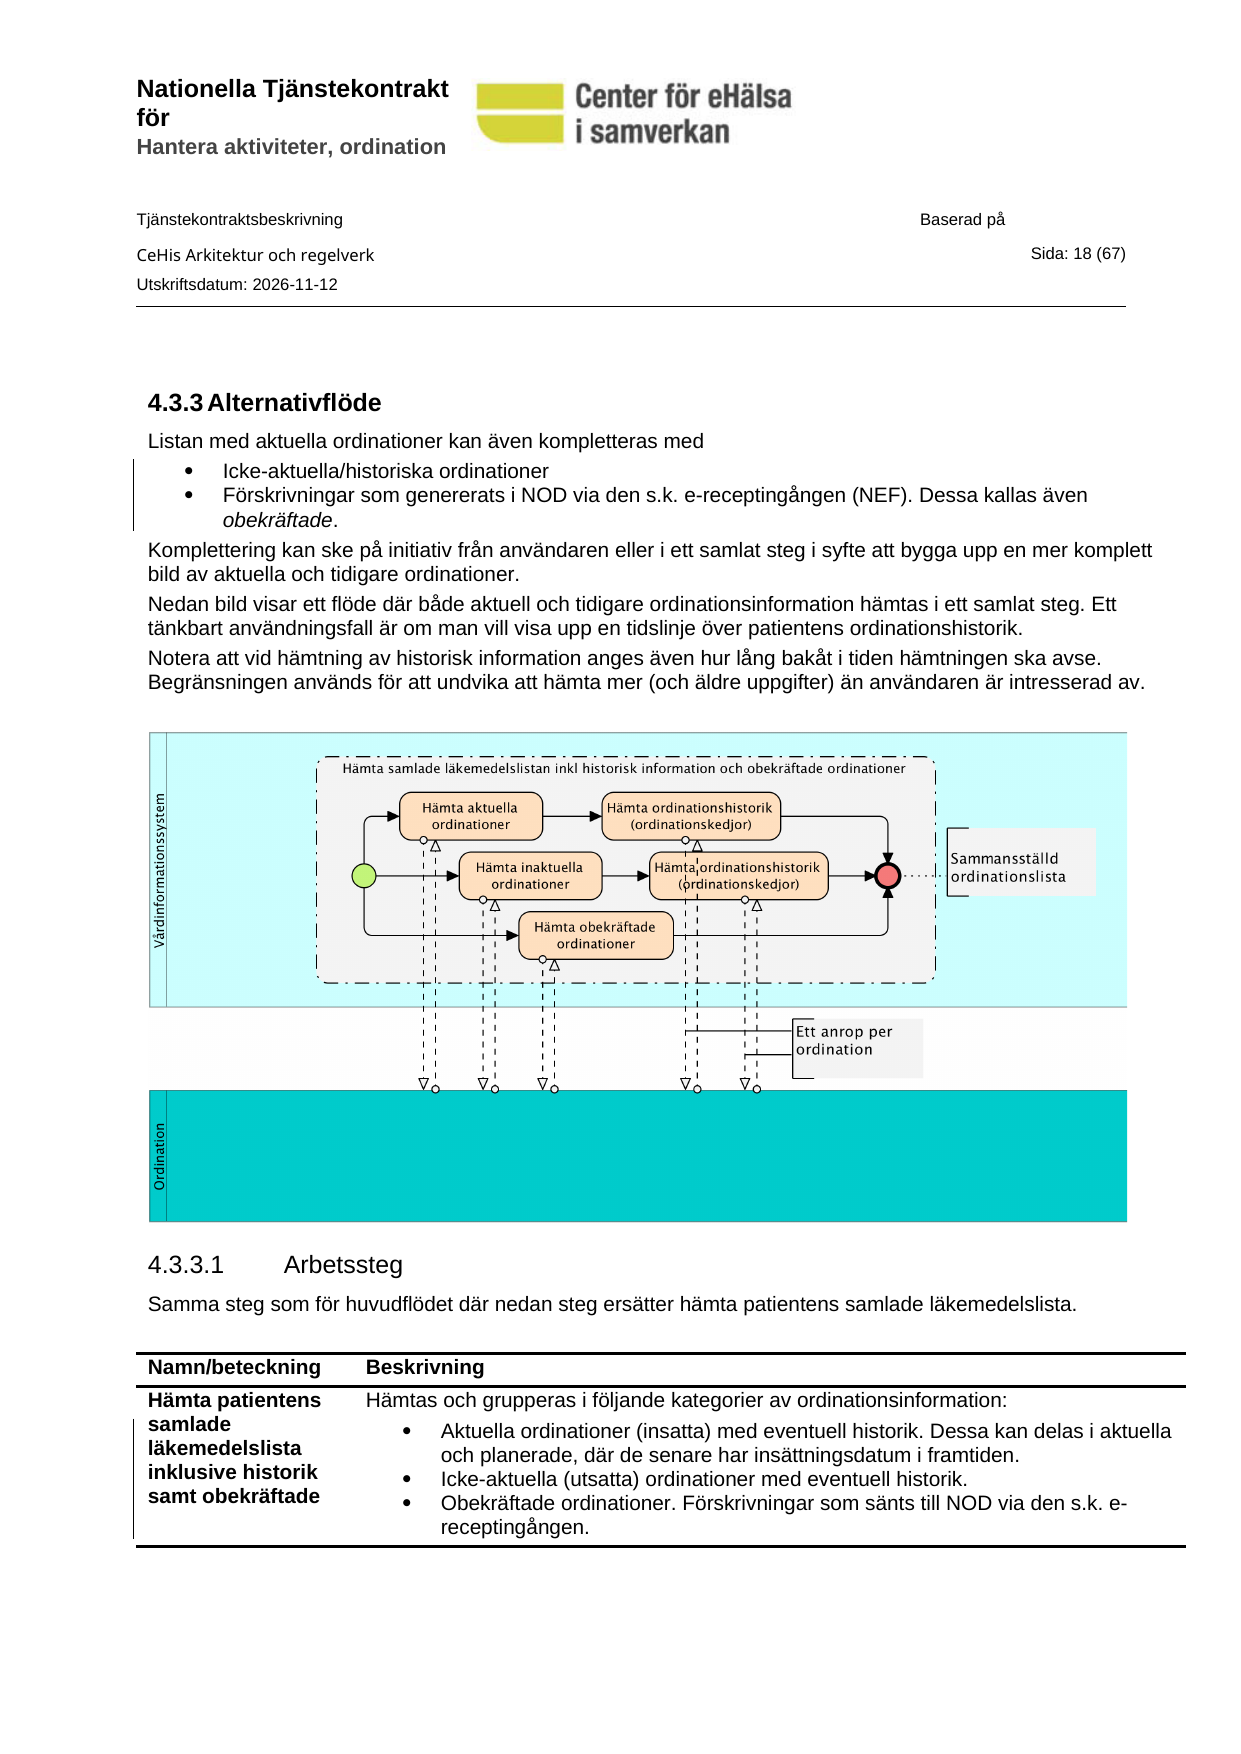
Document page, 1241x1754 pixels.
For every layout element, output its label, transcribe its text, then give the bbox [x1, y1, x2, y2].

text Komplettering kan ske på initiativ från användaren eller i ett samlat steg i syfte att bygga upp en mer komplett bild av aktuella och tidigare ordinationer. [148, 538, 1181, 586]
text Samma steg som för huvudflödet där nedan steg ersätter hämta patientens samlade läkemedelslista. [148, 1291, 1181, 1315]
text Nedan bild visar ett flöde där både aktuell och tidigare ordinationsinformation hämtas i ett samlat steg. Ett tänkbart användningsfall är om man vill visa upp en tidslinje över patientens ordinationshistorik. [148, 592, 1181, 640]
text Notera att vid hämtning av historisk information anges även hur lång bakåt i tiden hämtningen ska avse. Begränsningen används för att undvika att hämta mer (och äldre uppgifter) än användaren är intresserad av. [148, 646, 1181, 694]
table_header Namn/beteckning [136, 1355, 354, 1385]
subtitle Alternativflöde [148, 388, 1181, 417]
table_cell Hämtas och grupperas i följande kategorier av ordinationsinformation: Aktuella ordinationer (insatta) med eventuell historik. Dessa kan delas i aktuella och planerade, där de senare har insättningsdatum i framtiden. Icke-aktuella (utsatta) ordinationer med eventuell historik. Obekräftade ordinationer. Förskrivningar som sänts till NOD via den s.k. e-receptingången. [354, 1388, 1186, 1545]
picture [471, 78, 797, 151]
picture [147, 730, 1128, 1226]
text Listan med aktuella ordinationer kan även kompletteras med [148, 429, 1181, 453]
subtitle Arbetssteg [148, 1250, 1181, 1279]
list Förskrivningar som genererats i NOD via den s.k. e-receptingången (NEF). Dessa kallas även obekräftade. [185, 483, 1181, 531]
list Icke-aktuella/historiska ordinationer [185, 459, 1181, 483]
table_cell Hämta patientens samlade läkemedelslista inklusive historik samt obekräftade [136, 1388, 354, 1545]
table_header Beskrivning [354, 1355, 1186, 1385]
